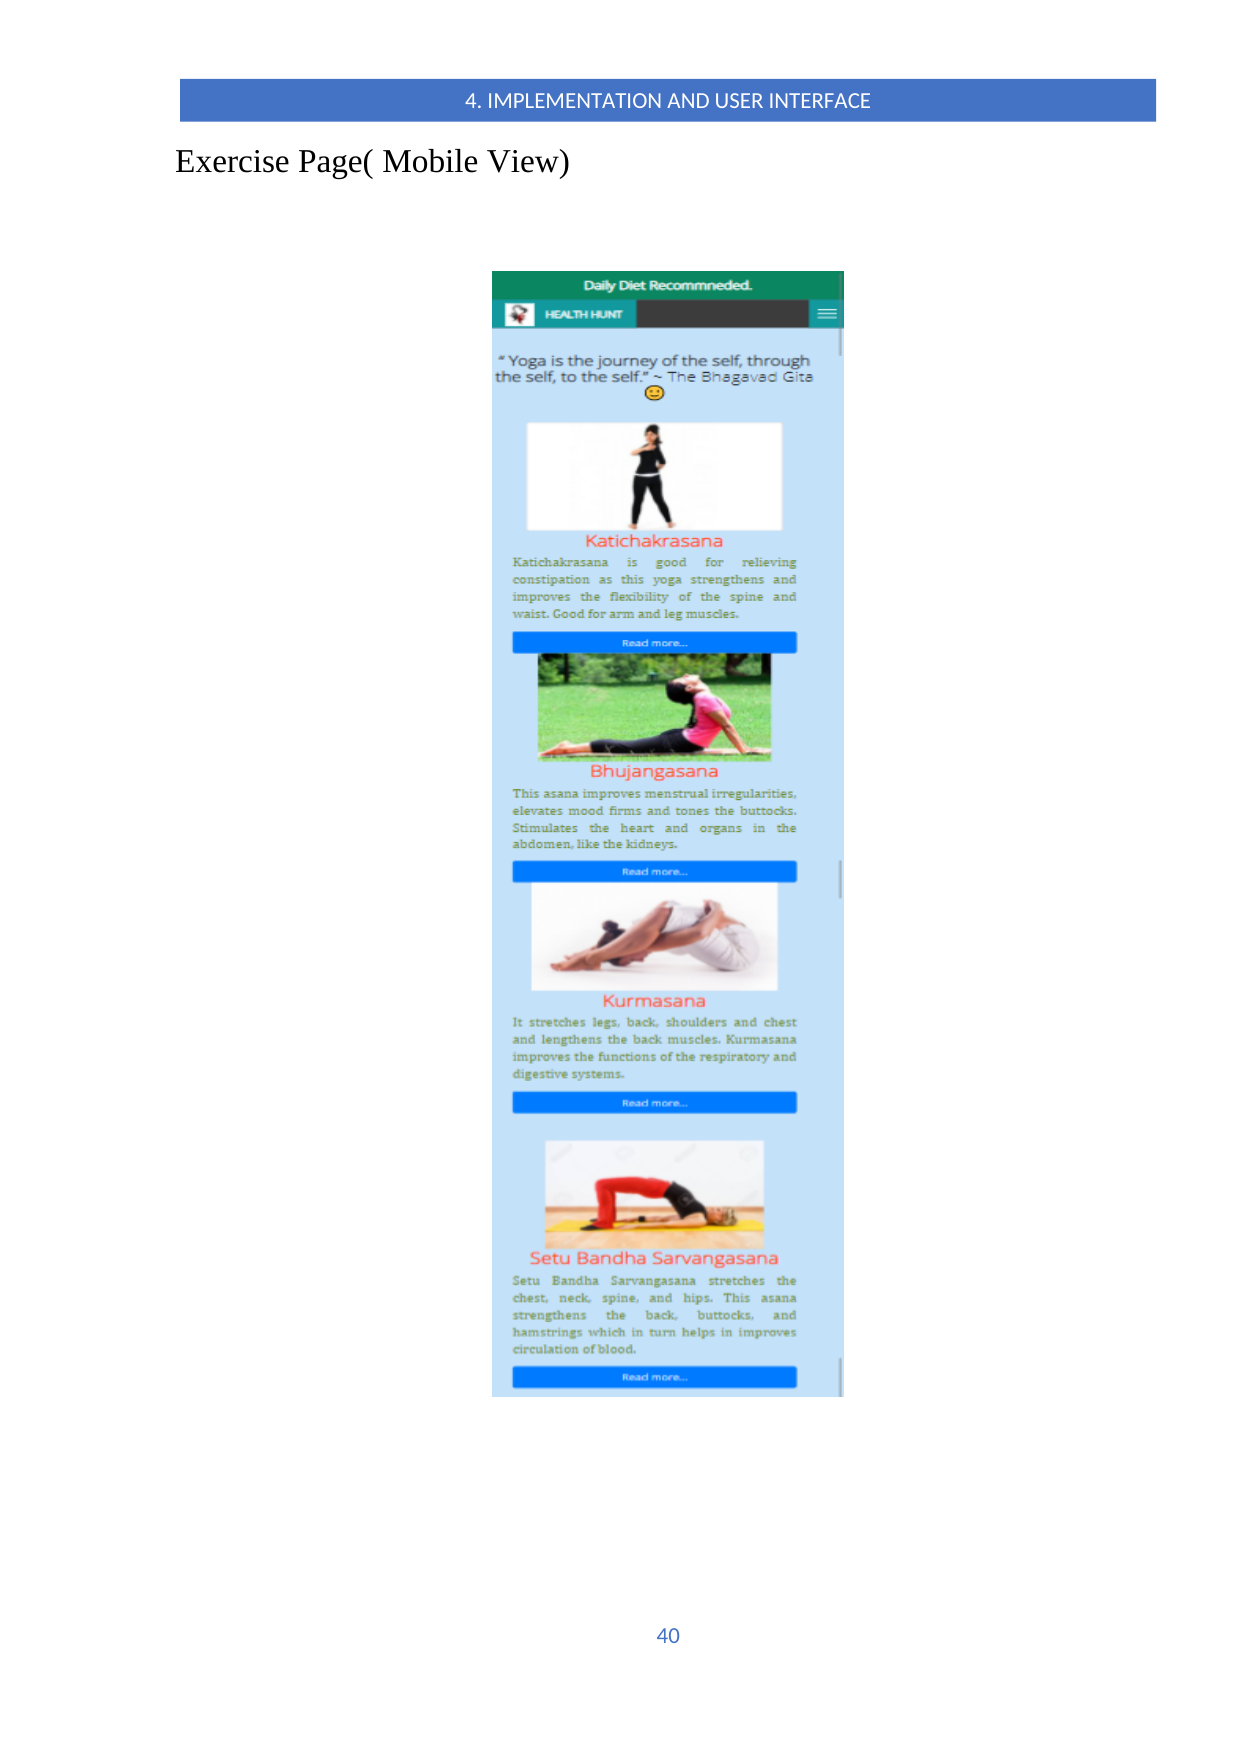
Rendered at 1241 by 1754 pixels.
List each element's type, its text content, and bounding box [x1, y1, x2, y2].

picture [492, 271, 844, 1397]
text Exercise Page( Mobile View) [175, 142, 1161, 180]
